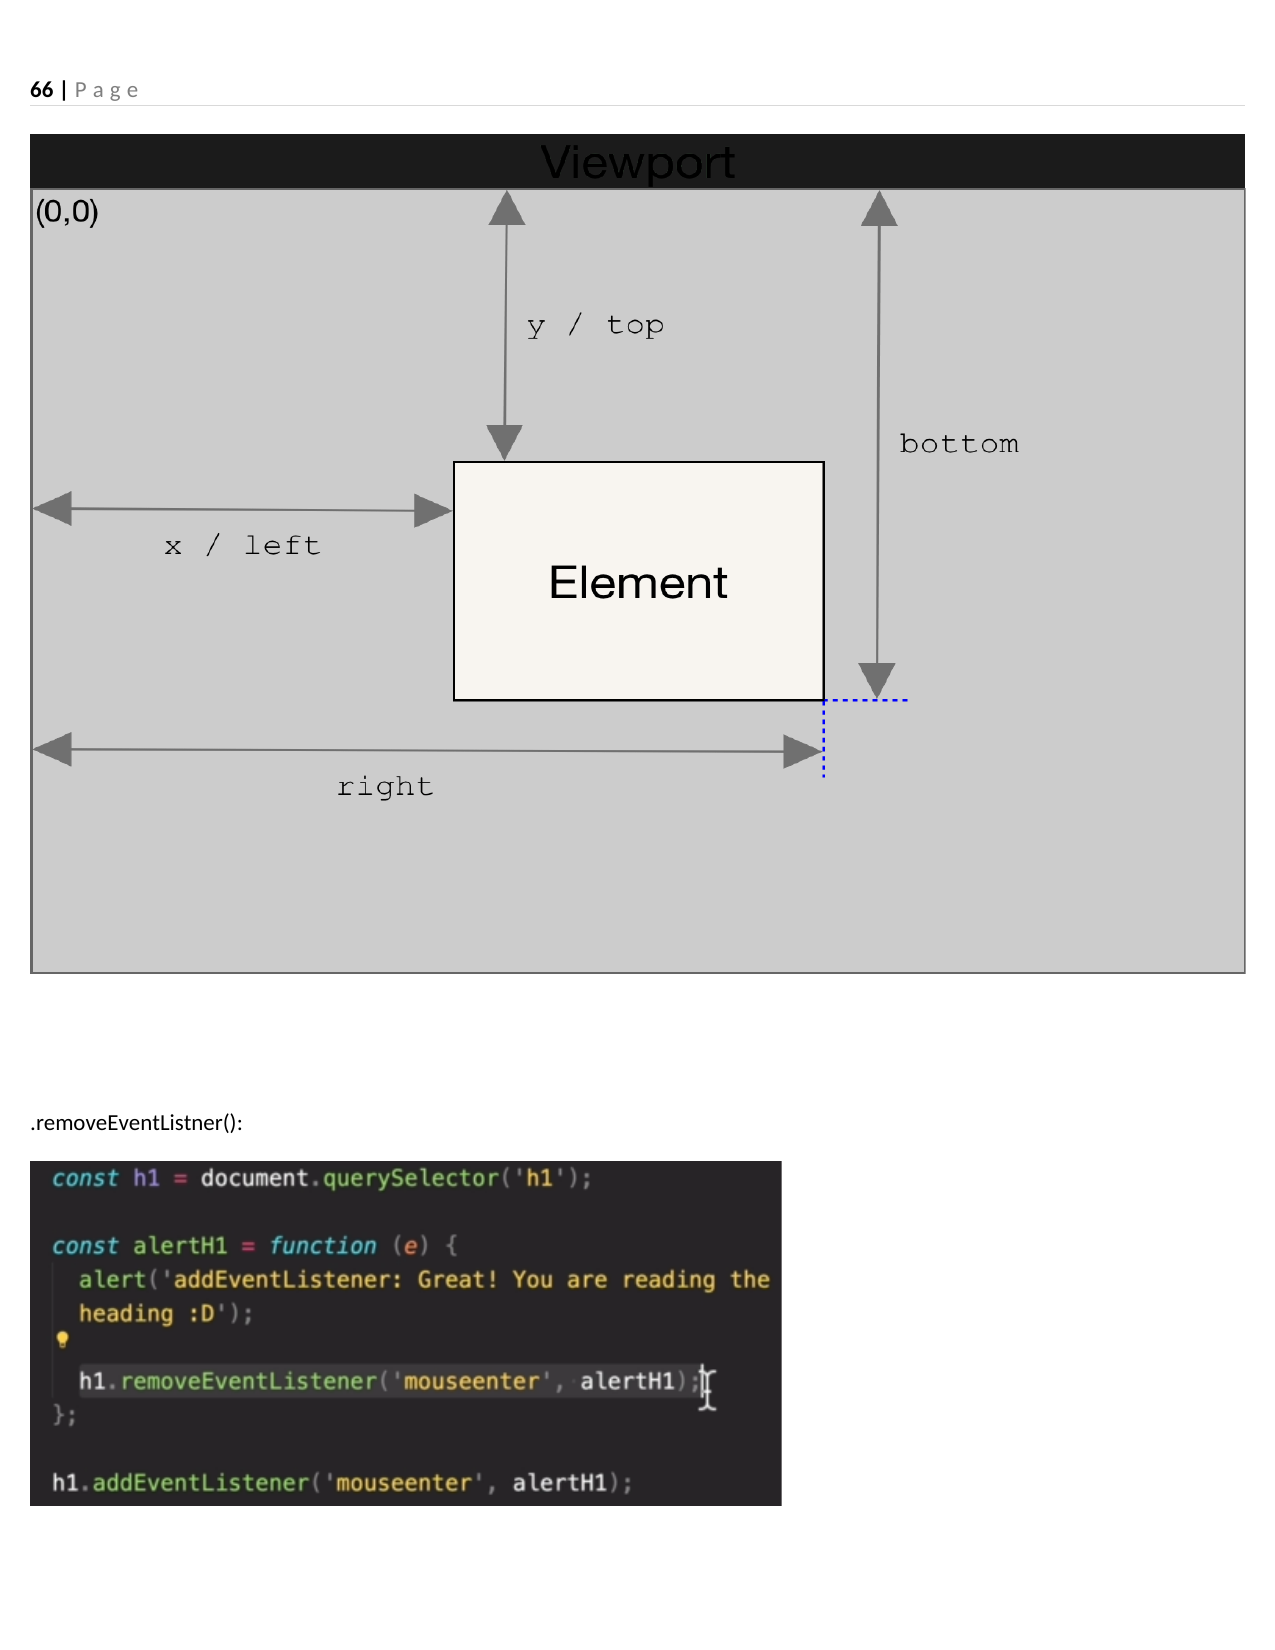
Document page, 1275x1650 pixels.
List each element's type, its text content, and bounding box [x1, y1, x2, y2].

picture [30, 1161, 782, 1506]
text .removeEventListner(): [30, 1108, 1245, 1136]
picture [30, 134, 1246, 974]
